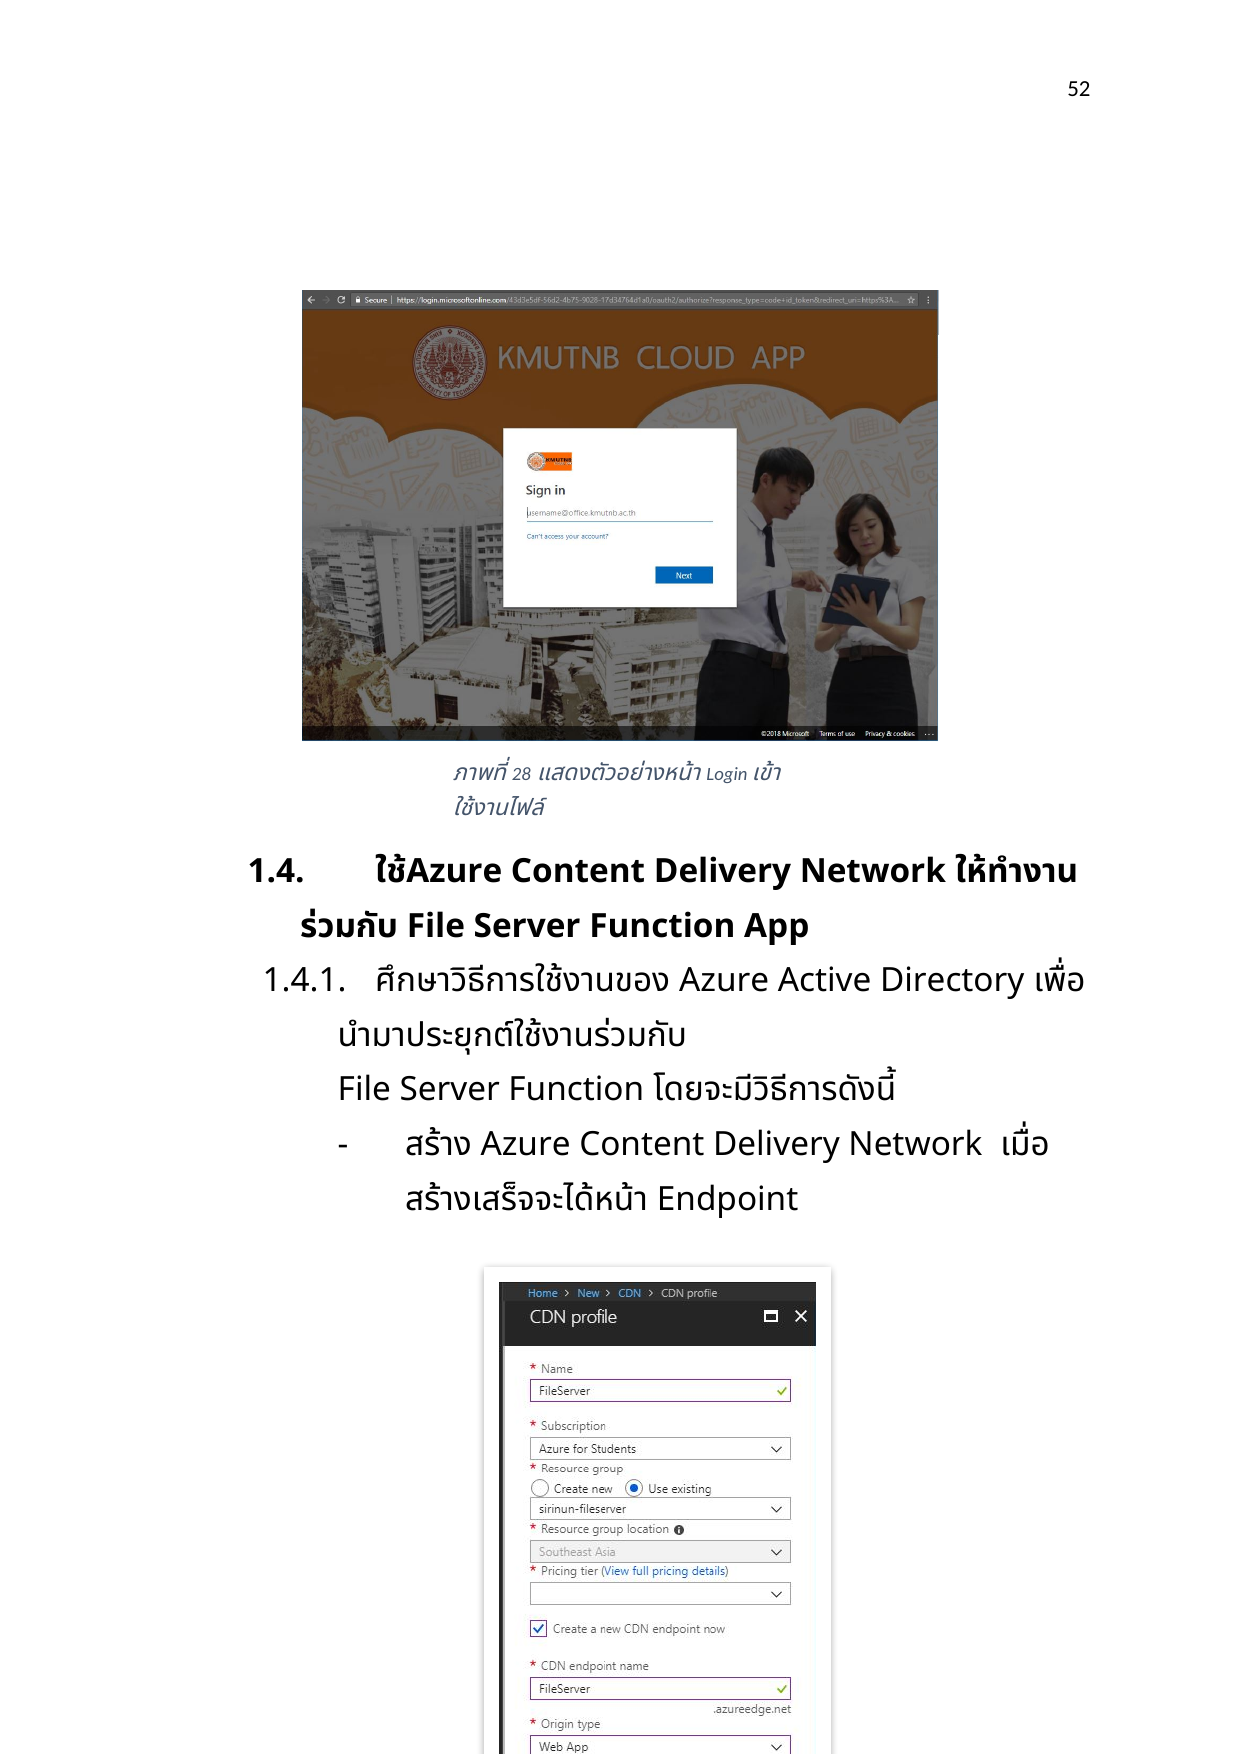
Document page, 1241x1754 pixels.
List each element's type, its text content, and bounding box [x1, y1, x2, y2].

picture [302, 290, 939, 742]
list สร้าง Azure Content Delivery Network เมื่อสร้างเสร็จจะได้หน้า Endpoint [337, 1120, 1090, 1225]
list ศึกษาวิธีการใช้งานของ Azure Active Directory เพื่อนำมาประยุกต์ใช้งานร่วมกับ File Server Function โดยจะมีวิธีการดังนี้ [262, 956, 1090, 1116]
picture [499, 1282, 816, 1754]
